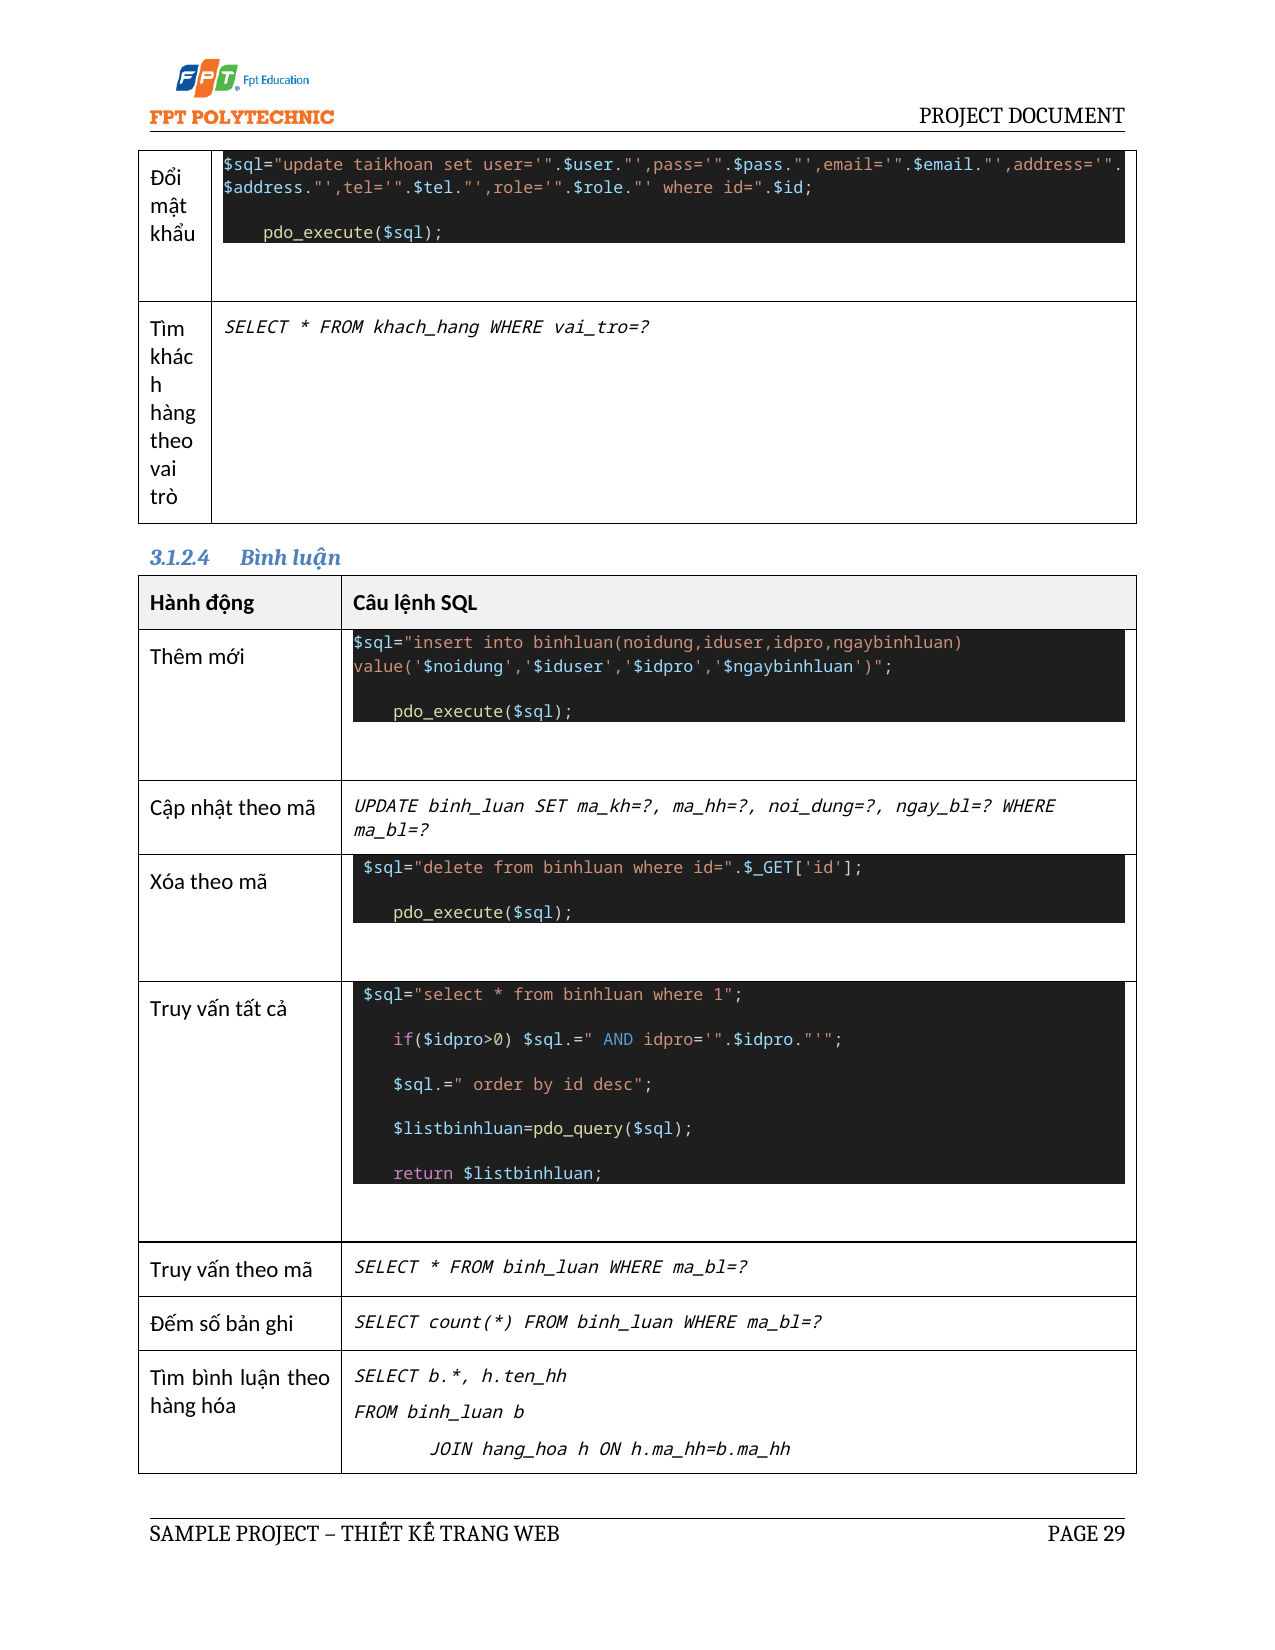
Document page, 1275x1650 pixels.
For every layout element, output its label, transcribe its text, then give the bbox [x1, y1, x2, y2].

subtitle Bình luận [150, 545, 1125, 571]
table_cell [342, 1351, 1136, 1473]
table_cell Xóa theo mã [139, 855, 341, 981]
table_cell Tìm khách hàng theo vai trò [139, 302, 211, 523]
table_cell $sql="select * from binhluan where 1"; if($idpro>0) $sql.=" AND idpro='".$idpro."'"; $sql.=" order by id desc"; $listbinhluan=pdo_query($sql); return $listbinhluan; [342, 982, 1136, 1241]
table_cell $sql="delete from binhluan where id=".$_GET['id']; pdo_execute($sql); [342, 855, 1136, 981]
table_cell Cập nhật theo mã [139, 781, 341, 854]
table_cell SELECT * FROM binh_luan WHERE ma_bl=? [342, 1243, 1136, 1296]
table_cell Đếm số bản ghi [139, 1297, 341, 1349]
table_cell SELECT count(*) FROM binh_luan WHERE ma_bl=? [342, 1297, 1136, 1349]
table_cell Đổi mật khẩu [139, 151, 211, 301]
table_cell $sql="update taikhoan set user='".$user."',pass='".$pass."',email='".$email."',address='".$address."',tel='".$tel."',role='".$role."' where id=".$id; pdo_execute($sql); [212, 151, 1136, 301]
table_cell $sql="insert into binhluan(noidung,iduser,idpro,ngaybinhluan) value('$noidung','$iduser','$idpro','$ngaybinhluan')"; pdo_execute($sql); [342, 630, 1136, 779]
table_cell Thêm mới [139, 630, 341, 779]
picture [150, 59, 336, 124]
table_cell UPDATE binh_luan SET ma_kh=?, ma_hh=?, noi_dung=?, ngay_bl=? WHERE ma_bl=? [342, 781, 1136, 854]
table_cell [139, 1351, 341, 1473]
table_header Hành động [139, 576, 341, 629]
table_header Câu lệnh SQL [342, 576, 1136, 629]
table_cell SELECT * FROM khach_hang WHERE vai_tro=? [212, 302, 1136, 523]
table_cell Truy vấn theo mã [139, 1243, 341, 1296]
table_cell Truy vấn tất cả [139, 982, 341, 1241]
